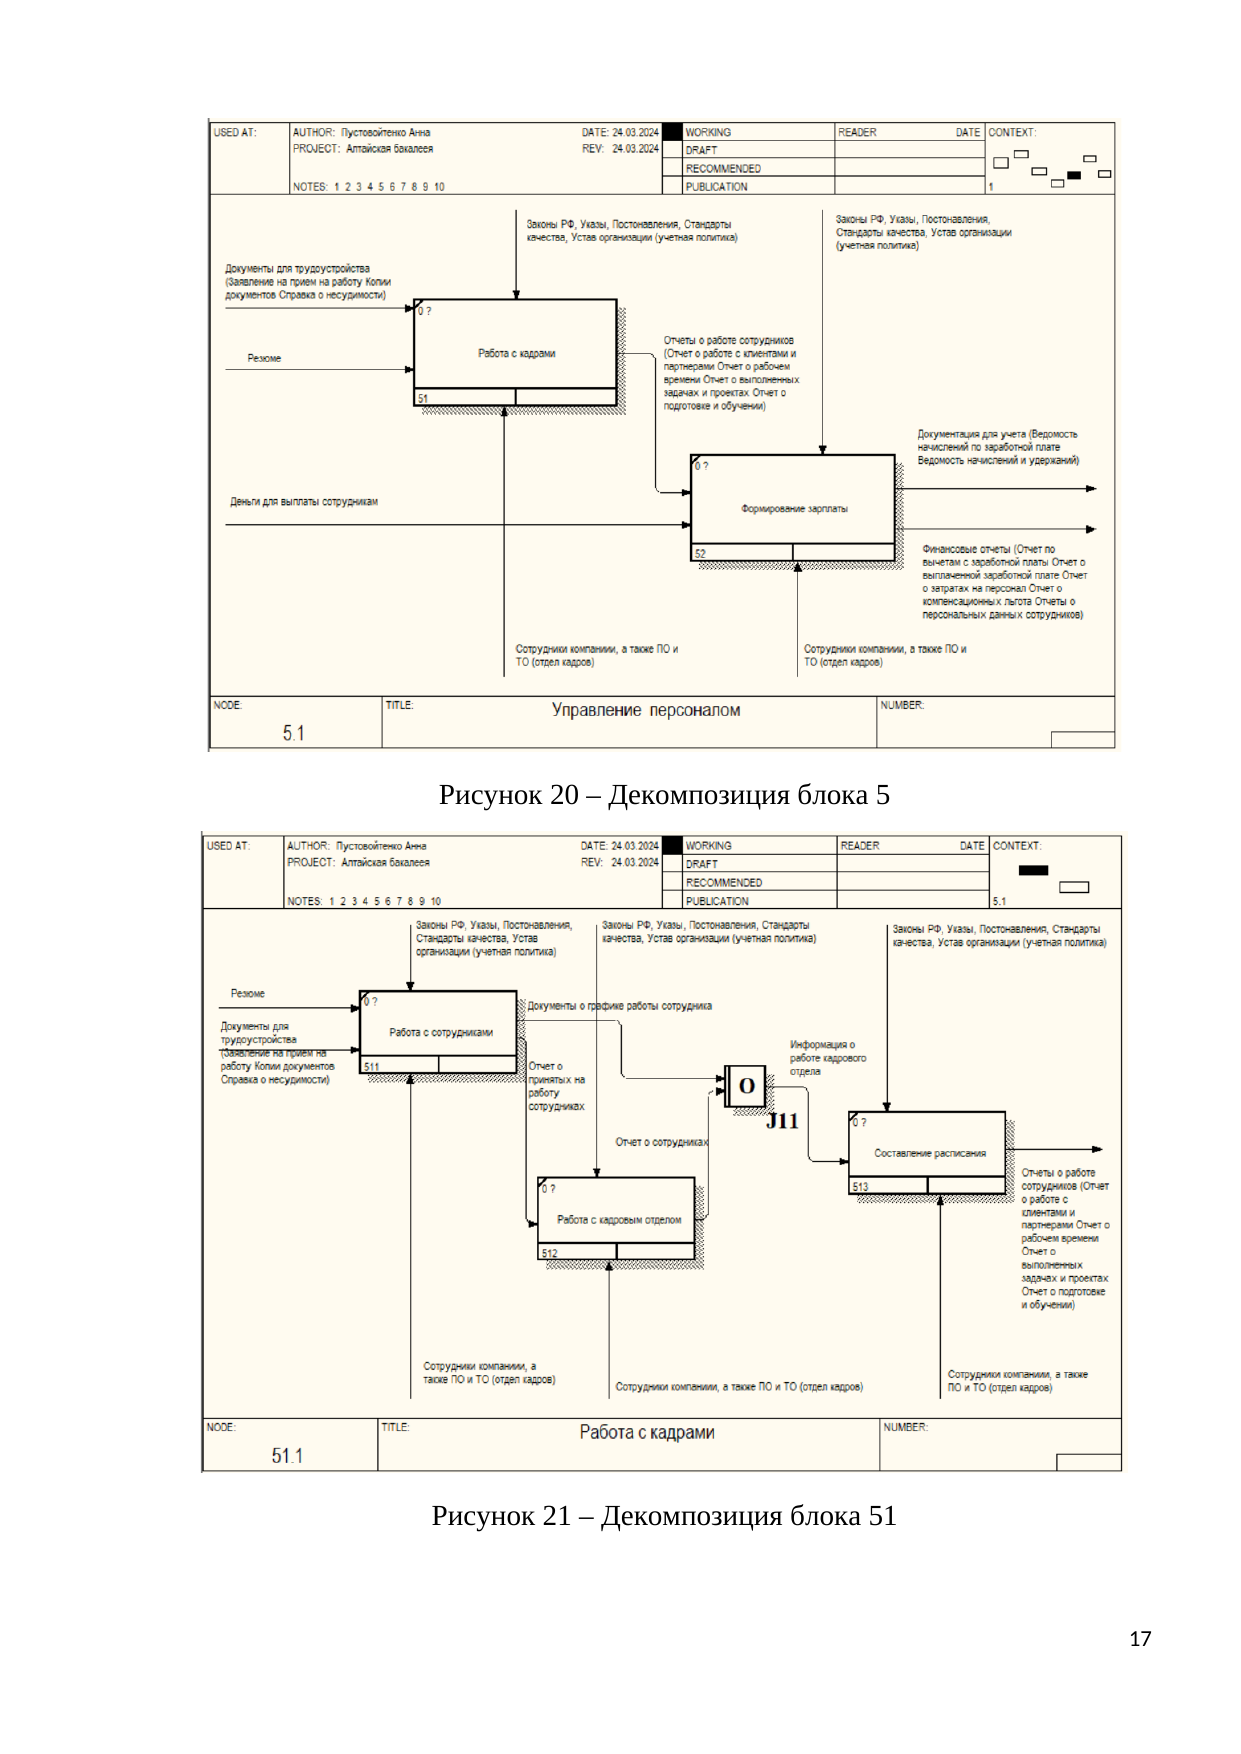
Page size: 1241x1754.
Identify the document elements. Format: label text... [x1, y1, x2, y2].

text Рисунок 21 – Декомпозиция блока 51 [177, 1498, 1152, 1531]
text Рисунок 20 – Декомпозиция блока 5 [177, 777, 1152, 810]
picture [207, 118, 1122, 752]
picture [200, 831, 1128, 1473]
